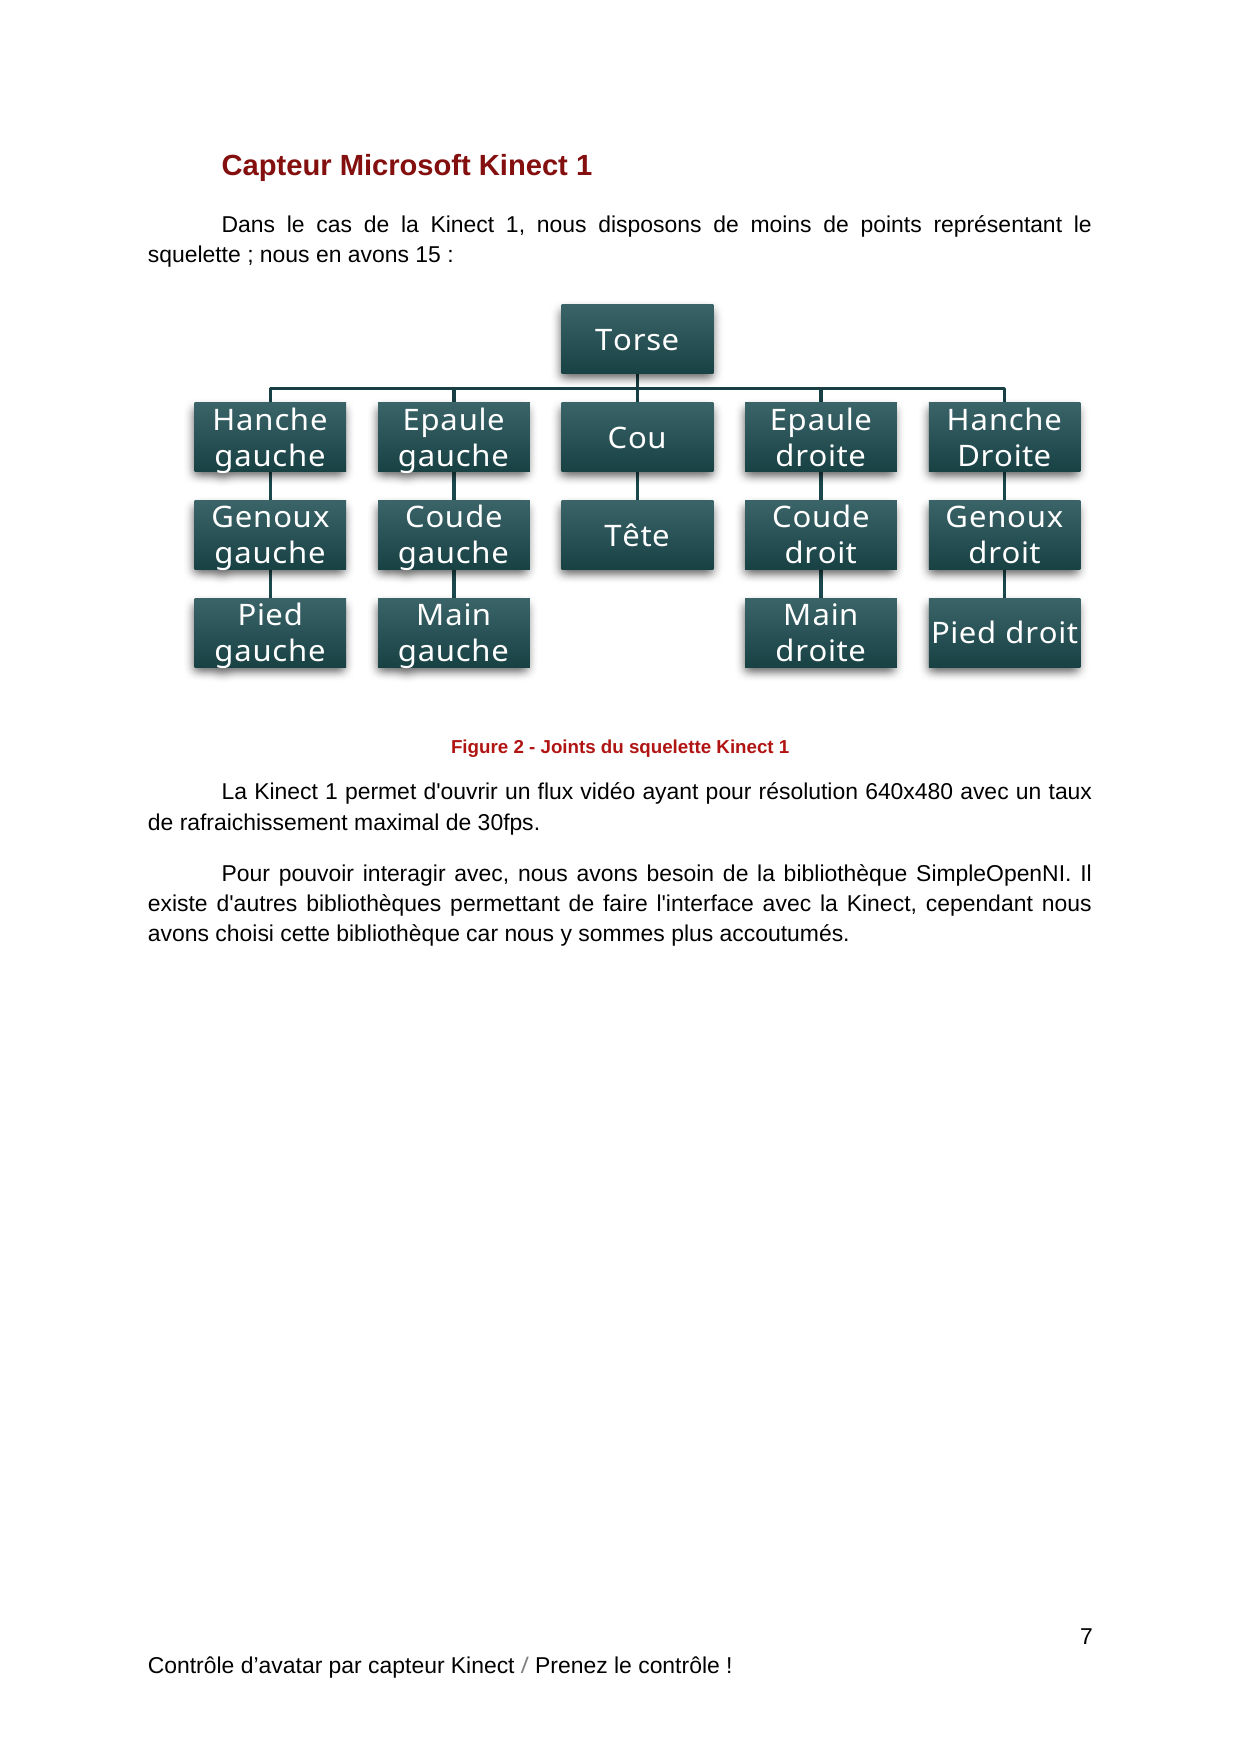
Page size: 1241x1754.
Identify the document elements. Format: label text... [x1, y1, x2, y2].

text Dans le cas de la Kinect 1, nous disposons de moins de points représentant le squelette ; nous en avons 15 : [148, 211, 1093, 268]
subtitle Capteur Microsoft Kinect 1 [148, 148, 1093, 181]
text La Kinect 1 permet d'ouvrir un flux vidéo ayant pour résolution 640x480 avec un taux de rafraichissement maximal de 30fps. [148, 778, 1093, 835]
text Pour pouvoir interagir avec, nous avons besoin de la bibliothèque SimpleOpenNI. Il existe d'autres bibliothèques permettant de faire l'interface avec la Kinect, cependant nous avons choisi cette bibliothèque car nous y sommes plus accoutumés. [148, 859, 1093, 946]
